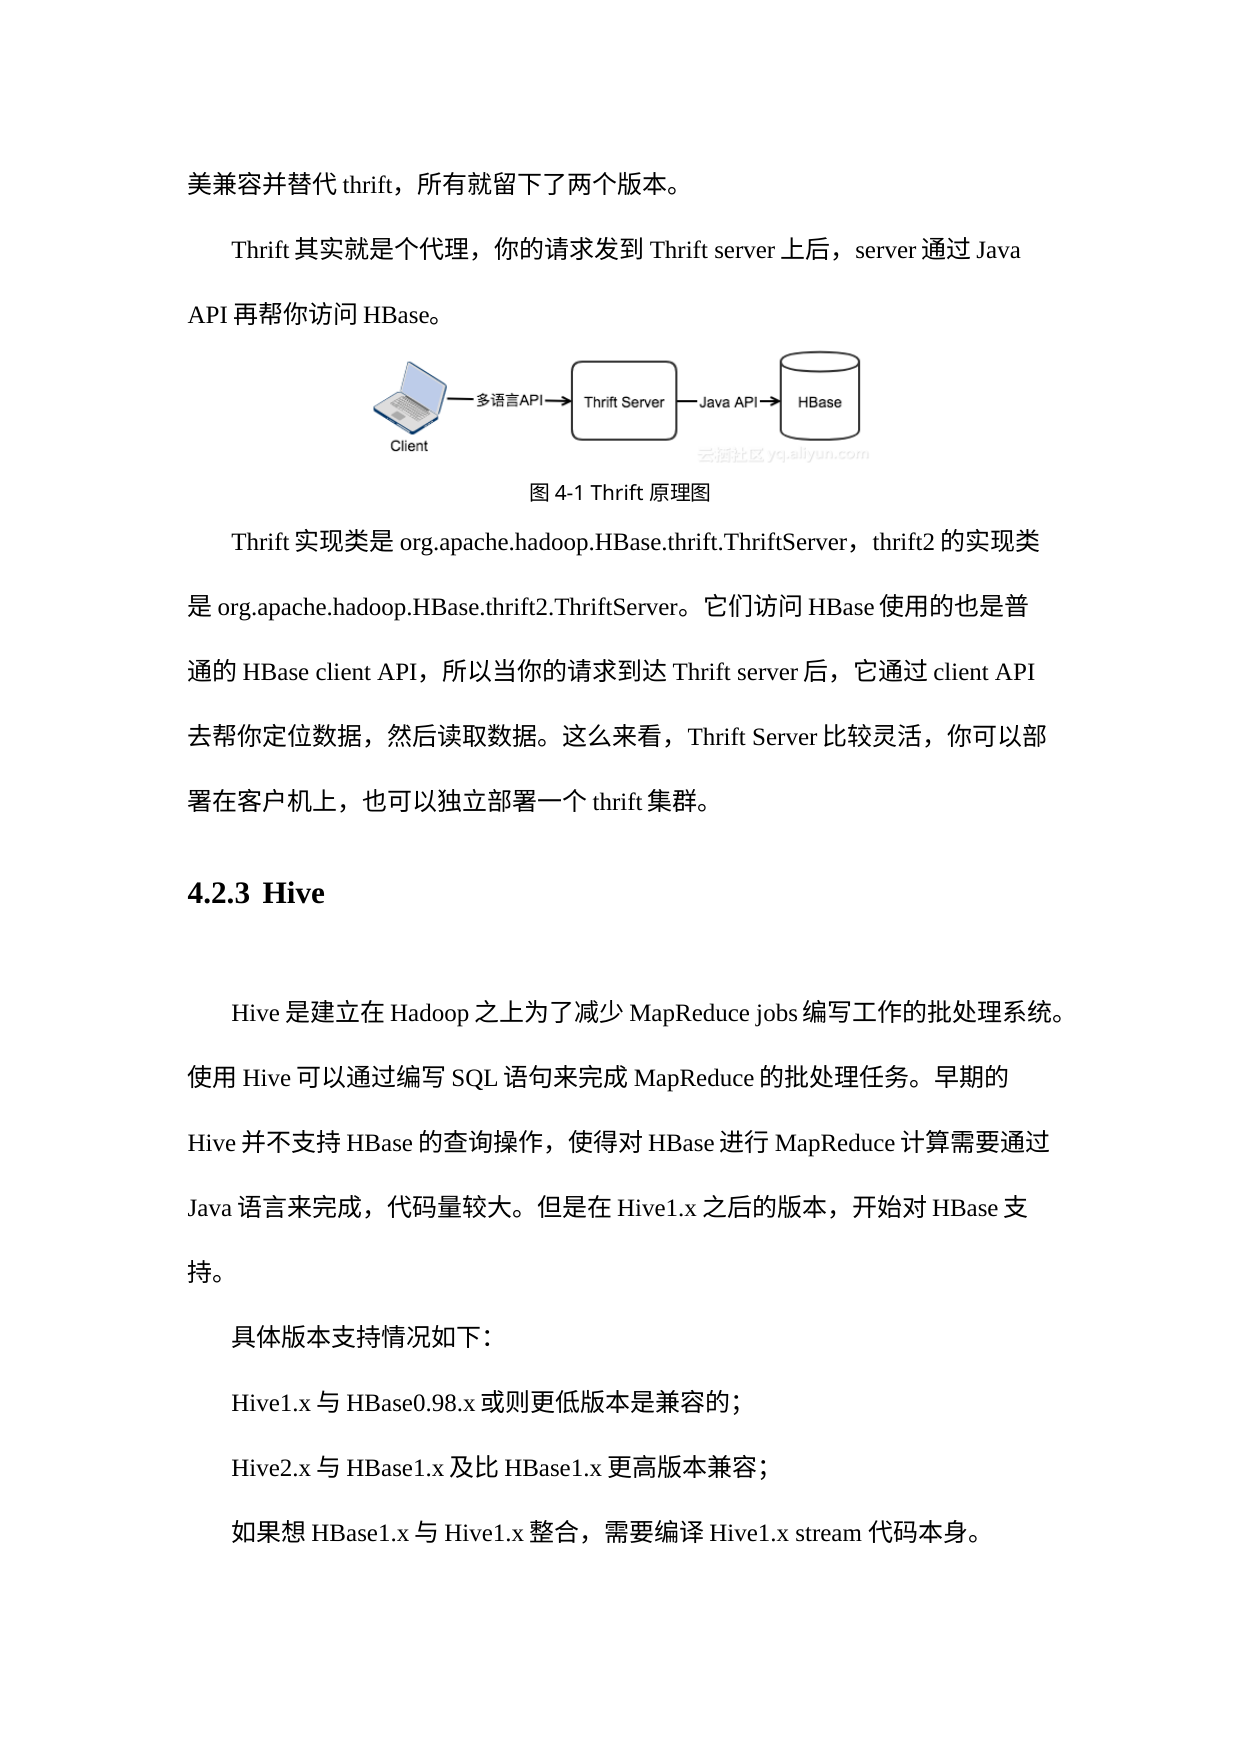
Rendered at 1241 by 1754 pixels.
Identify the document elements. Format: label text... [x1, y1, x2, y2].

text 具体版本支持情况如下： [231, 1303, 1053, 1368]
text 如果想HBase1.x与Hive1.x整合，需要编译Hive1.x stream 代码本身。 [231, 1498, 1053, 1563]
subtitle Hive [187, 859, 1053, 924]
text Thrift其实就是个代理，你的请求发到Thrift server上后，server通过Java API再帮你访问HBase。 [187, 215, 1053, 345]
text Hive是建立在Hadoop之上为了减少MapReduce jobs编写工作的批处理系统。使用Hive可以通过编写SQL语句来完成MapReduce的批处理任务。早期的Hive并不支持HBase的查询操作，使得对HBase进行MapReduce计算需要通过Java语言来完成，代码量较大。但是在Hive1.x之后的版本，开始对HBase支持。 [187, 978, 1053, 1303]
text Hive1.x与HBase0.98.x或则更低版本是兼容的； [231, 1368, 1053, 1433]
text Thrift实现类是org.apache.hadoop.HBase.thrift.ThriftServer，thrift2的实现类是org.apache.hadoop.HBase.thrift2.ThriftServer。它们访问HBase使用的也是普通的HBase client API，所以当你的请求到达Thrift server后，它通过client API去帮你定位数据，然后读取数据。这么来看，Thrift Server比较灵活，你可以部署在客户机上，也可以独立部署一个thrift集群。 [187, 507, 1053, 832]
picture [360, 344, 880, 474]
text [187, 150, 1053, 215]
text Hive2.x与HBase1.x及比HBase1.x更高版本兼容； [231, 1433, 1053, 1498]
